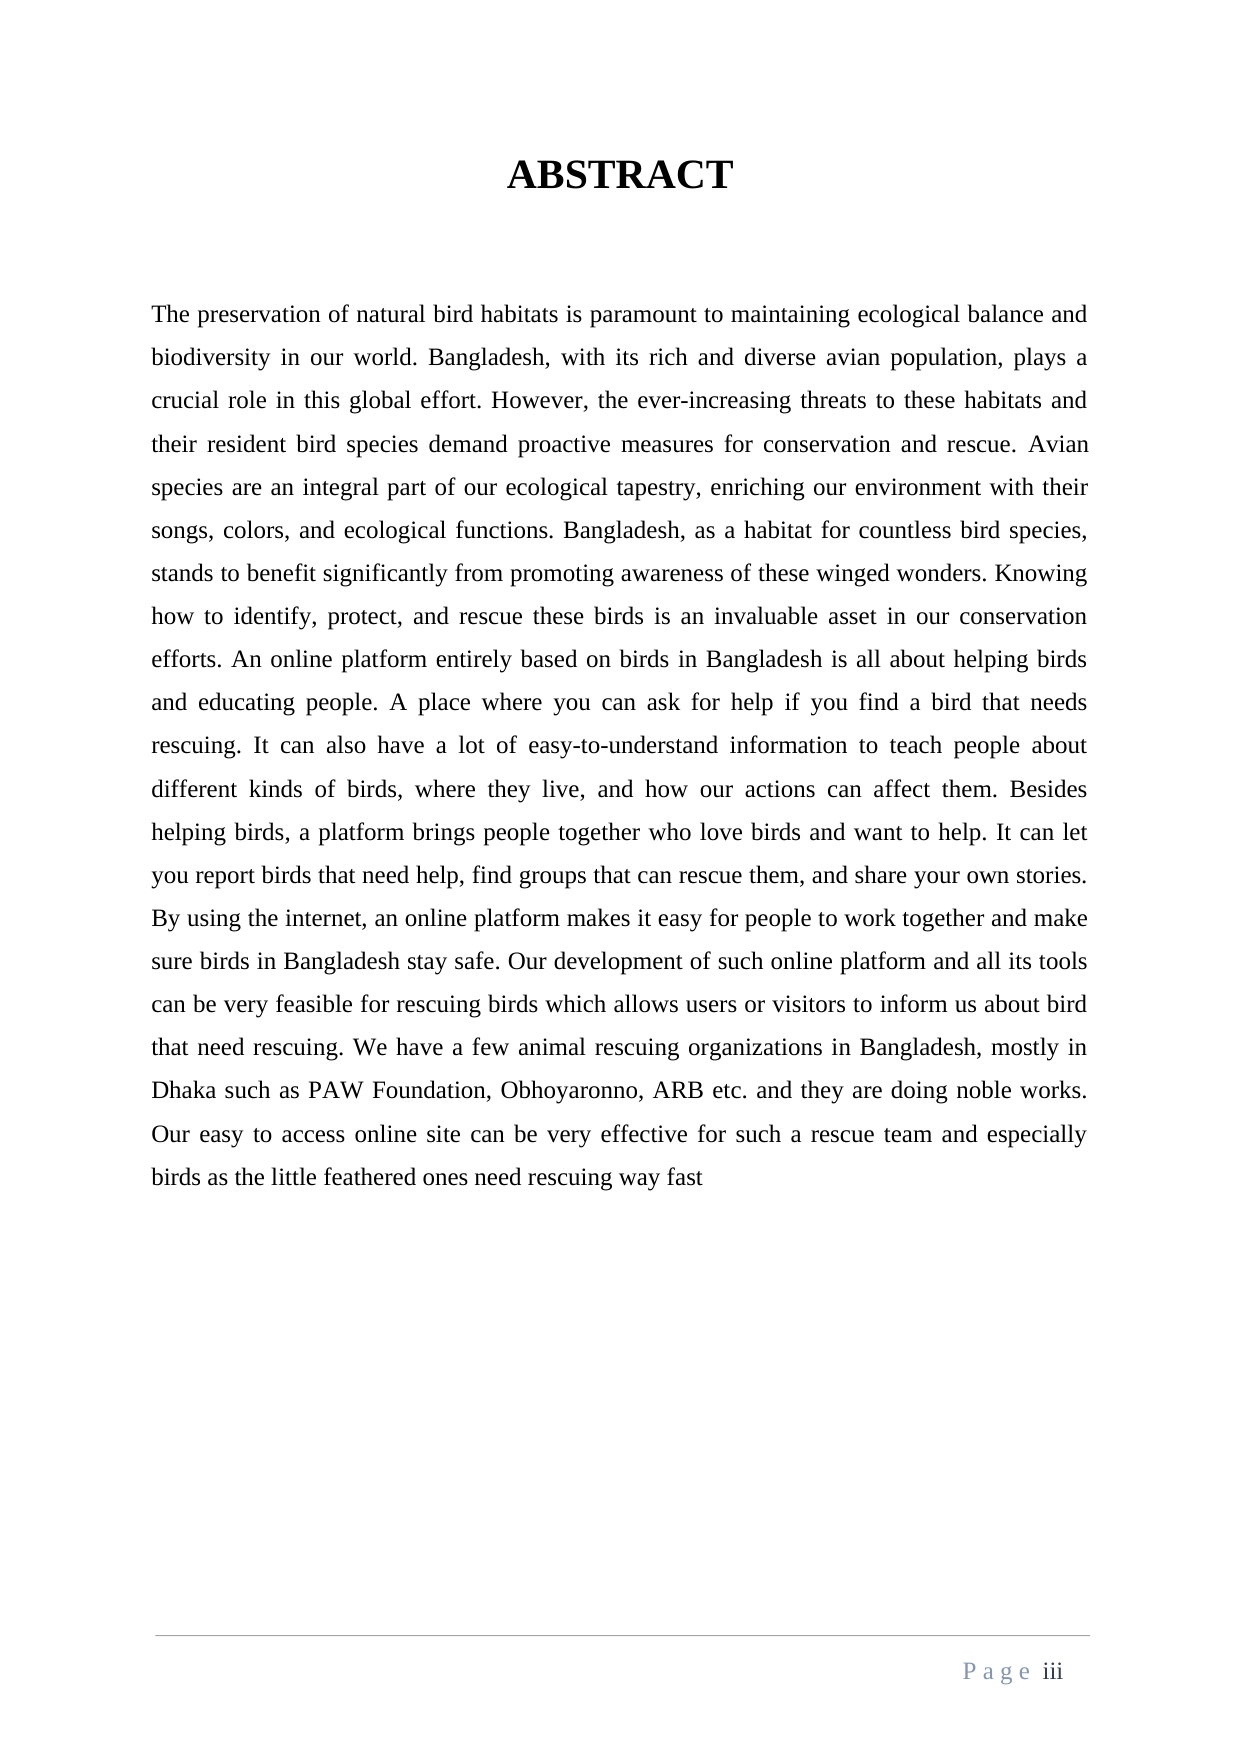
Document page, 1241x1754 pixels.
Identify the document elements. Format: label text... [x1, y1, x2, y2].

text The preservation of natural bird habitats is paramount to maintaining ecological balance and biodiversity in our world. Bangladesh, with its rich and diverse avian population, plays a crucial role in this global effort. However, the ever-increasing threats to these habitats and their resident bird species demand proactive measures for conservation and rescue. Avian species are an integral part of our ecological tapestry, enriching our environment with their songs, colors, and ecological functions. Bangladesh, as a habitat for countless bird species, stands to benefit significantly from promoting awareness of these winged wonders. Knowing how to identify, protect, and rescue these birds is an invaluable asset in our conservation efforts. An online platform entirely based on birds in Bangladesh is all about helping birds and educating people. A place where you can ask for help if you find a bird that needs rescuing. It can also have a lot of easy-to-understand information to teach people about different kinds of birds, where they live, and how our actions can affect them. Besides helping birds, a platform brings people together who love birds and want to help. It can let you report birds that need help, find groups that can rescue them, and share your own stories. By using the internet, an online platform makes it easy for people to work together and make sure birds in Bangladesh stay safe. Our development of such online platform and all its tools can be very feasible for rescuing birds which allows users or visitors to inform us about bird that need rescuing. We have a few animal rescuing organizations in Bangladesh, mostly in Dhaka such as PAW Foundation, Obhoyaronno, ARB etc. and they are doing noble works. Our easy to access online site can be very effective for such a rescue team and especially birds as the little feathered ones need rescuing way fast [151, 299, 1089, 1191]
text ABSTRACT [150, 150, 1090, 198]
